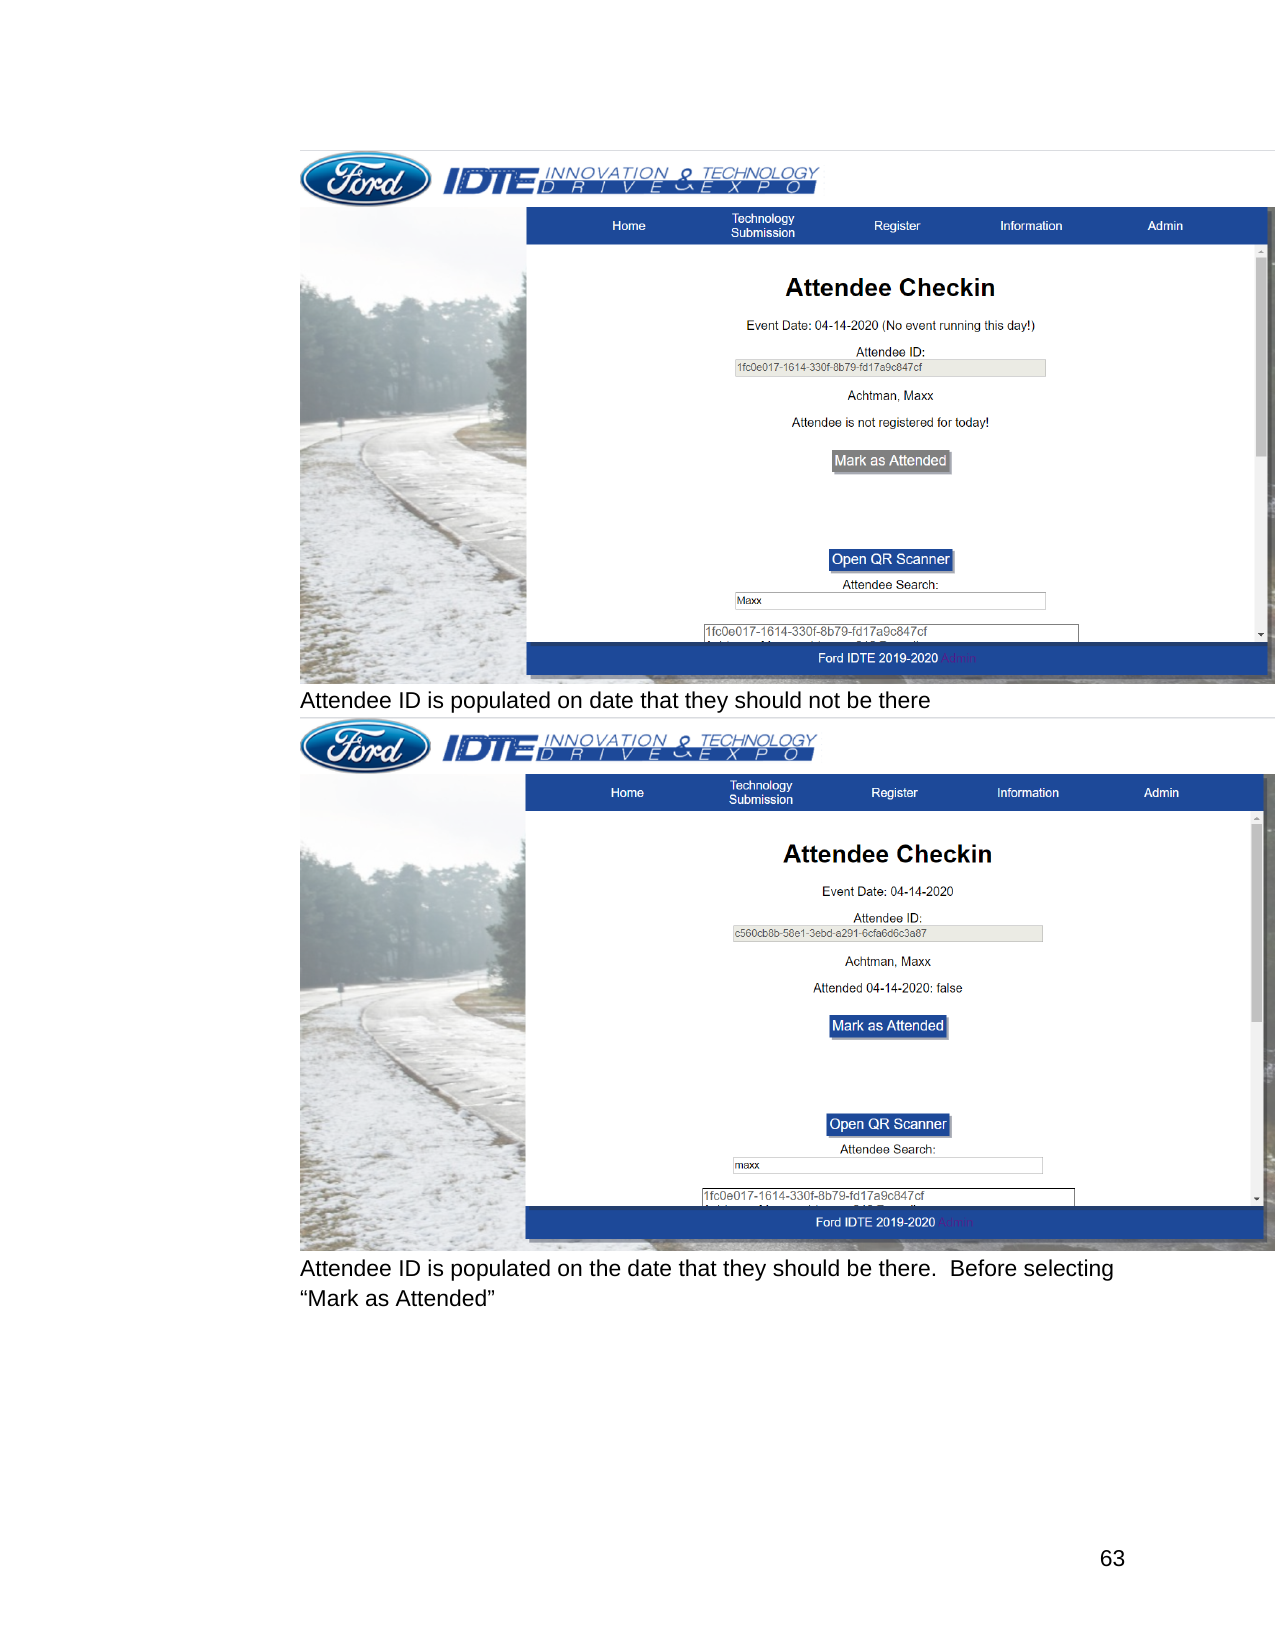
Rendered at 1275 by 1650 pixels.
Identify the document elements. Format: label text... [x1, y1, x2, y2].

picture [300, 150, 1275, 684]
text Attendee ID is populated on date that they should not be there [300, 687, 1125, 713]
text Attendee ID is populated on the date that they should be there. Before selecting “Mark as Attended” [300, 1254, 1125, 1311]
picture [300, 717, 1275, 1251]
